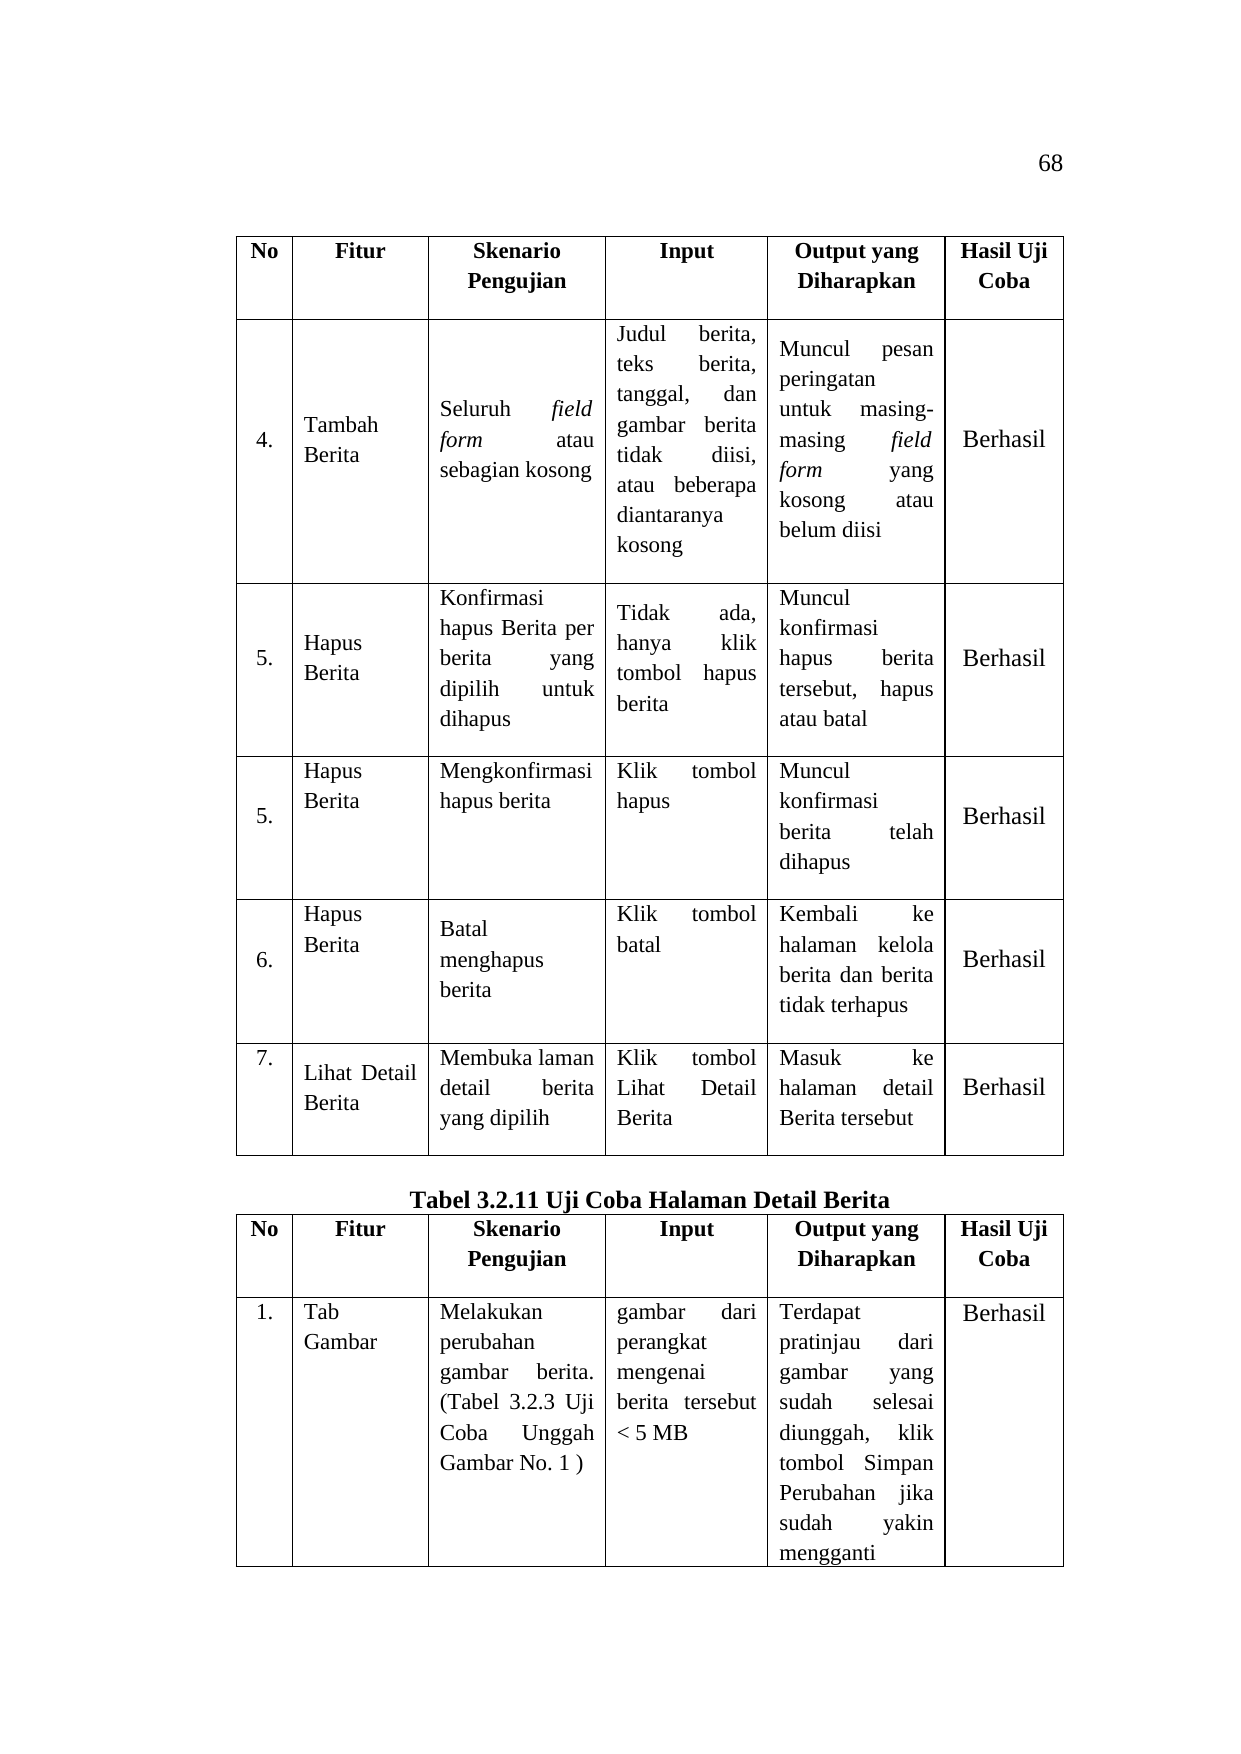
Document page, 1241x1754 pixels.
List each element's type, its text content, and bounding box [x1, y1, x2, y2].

table_cell Mengkonfirmasi hapus berita [429, 757, 605, 899]
table_cell Lihat Detail Berita [293, 1044, 428, 1155]
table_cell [429, 1298, 605, 1566]
table_cell Muncul pesan peringatan untuk masing-masing field form yang kosong atau belum diisi [768, 320, 944, 583]
table_header Skenario Pengujian [429, 1215, 605, 1297]
table_cell Klik tombol batal [606, 900, 767, 1042]
table_cell 7. [237, 1044, 292, 1155]
table_cell Hapus Berita [293, 757, 428, 899]
table_cell Masuk ke halaman detail Berita tersebut [768, 1044, 944, 1155]
table_cell Tidak ada, hanya klik tombol hapus berita [606, 584, 767, 756]
table_cell 6. [237, 900, 292, 1042]
table_cell Konfirmasi hapus Berita per berita yang dipilih untuk dihapus [429, 584, 605, 756]
table_cell Berhasil [946, 1044, 1063, 1155]
table_cell Hapus Berita [293, 584, 428, 756]
table_cell Batal menghapus berita [429, 900, 605, 1042]
table_header Hasil Uji Coba [946, 237, 1063, 319]
table_cell Berhasil [946, 900, 1063, 1042]
table_cell Klik tombol Lihat Detail Berita [606, 1044, 767, 1155]
table_header Hasil Uji Coba [946, 1215, 1063, 1297]
table_cell Berhasil [946, 584, 1063, 756]
table_header No [237, 1215, 292, 1297]
table_header Skenario Pengujian [429, 237, 605, 319]
table_cell Tab Gambar [293, 1298, 428, 1566]
table_cell 4. [237, 320, 292, 583]
table_cell 5. [237, 584, 292, 756]
table_cell Seluruh field form atau sebagian kosong [429, 320, 605, 583]
table_header Output yang Diharapkan [768, 1215, 944, 1297]
table_cell Judul berita, teks berita, tanggal, dan gambar berita tidak diisi, atau beberapa diantaranya kosong [606, 320, 767, 583]
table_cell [768, 1298, 944, 1566]
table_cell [606, 1298, 767, 1566]
text Tabel 3.2.11 Uji Coba Halaman Detail Berita [236, 1185, 1063, 1214]
table_cell Kembali ke halaman kelola berita dan berita tidak terhapus [768, 900, 944, 1042]
table_header No [237, 237, 292, 319]
table_cell 5. [237, 757, 292, 899]
table_cell Klik tombol hapus [606, 757, 767, 899]
table_header Input [606, 1215, 767, 1297]
table_cell Muncul konfirmasi hapus berita tersebut, hapus atau batal [768, 584, 944, 756]
table_cell Berhasil [946, 320, 1063, 583]
table_header Fitur [293, 237, 428, 319]
table_header Input [606, 237, 767, 319]
table_header Fitur [293, 1215, 428, 1297]
table_cell Muncul konfirmasi berita telah dihapus [768, 757, 944, 899]
table_cell 1. [237, 1298, 292, 1566]
table_cell Berhasil [946, 1298, 1063, 1566]
table_cell Tambah Berita [293, 320, 428, 583]
table_header Output yang Diharapkan [768, 237, 944, 319]
table_cell Hapus Berita [293, 900, 428, 1042]
table_cell Membuka laman detail berita yang dipilih [429, 1044, 605, 1155]
table_cell Berhasil [946, 757, 1063, 899]
